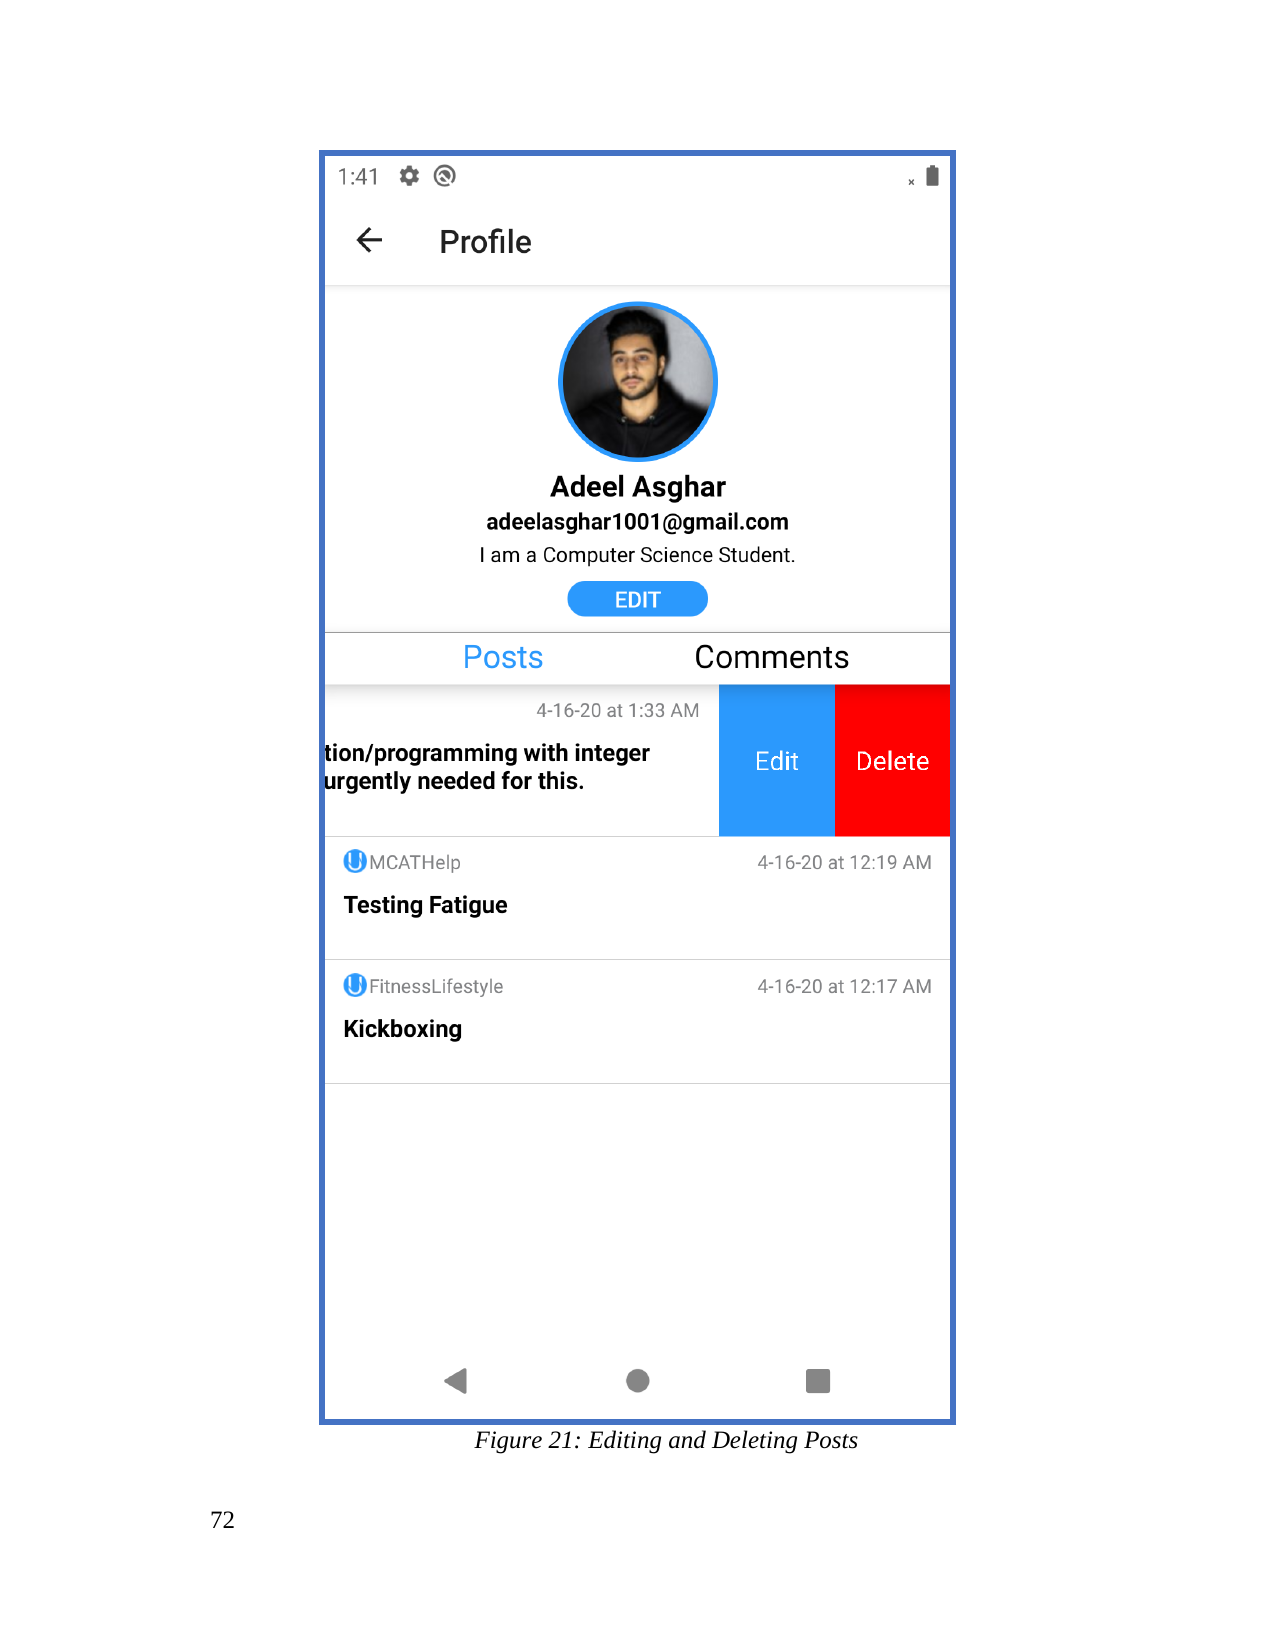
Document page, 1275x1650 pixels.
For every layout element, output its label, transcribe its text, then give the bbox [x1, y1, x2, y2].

picture [325, 156, 950, 1419]
